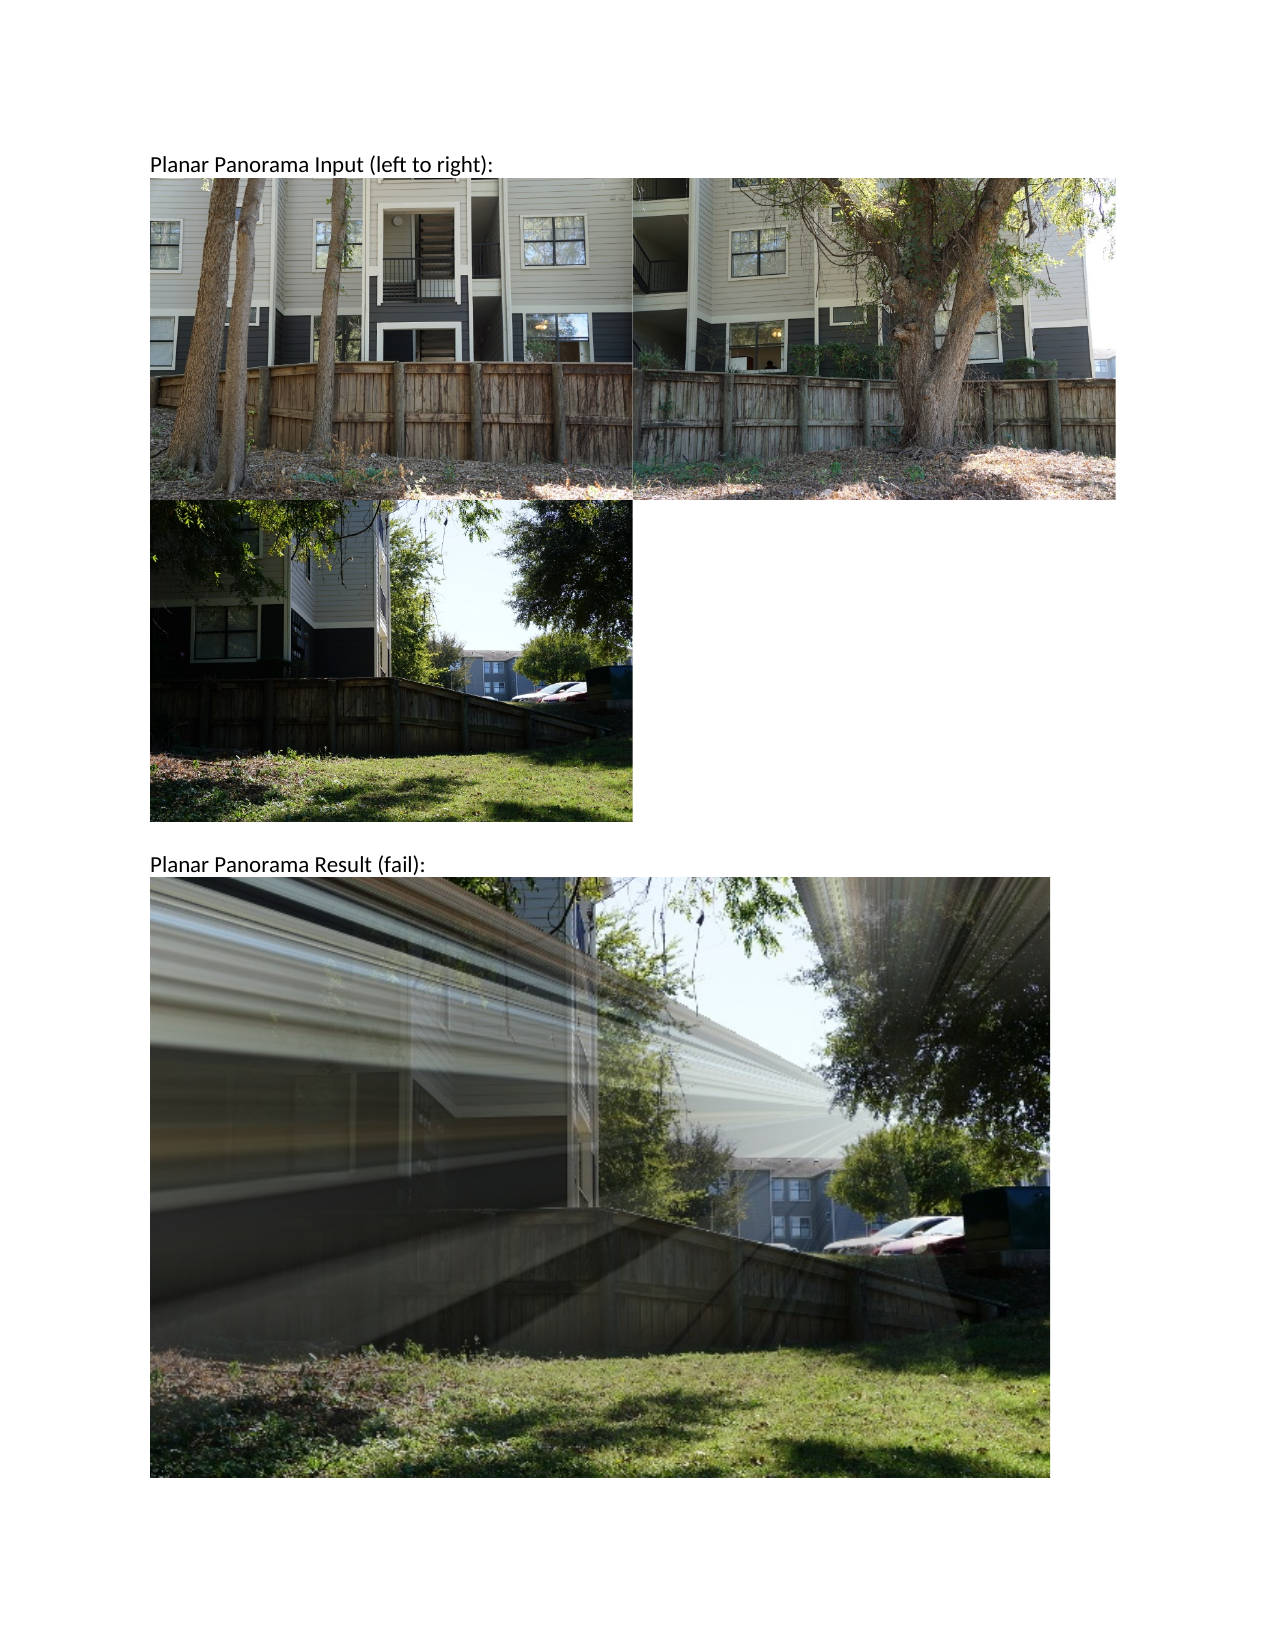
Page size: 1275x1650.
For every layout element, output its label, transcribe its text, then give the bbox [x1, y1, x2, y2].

picture [150, 178, 1116, 822]
picture [150, 877, 1050, 1478]
text Planar Panorama Input (left to right): [150, 150, 1125, 178]
text Planar Panorama Result (fail): [150, 850, 1125, 878]
